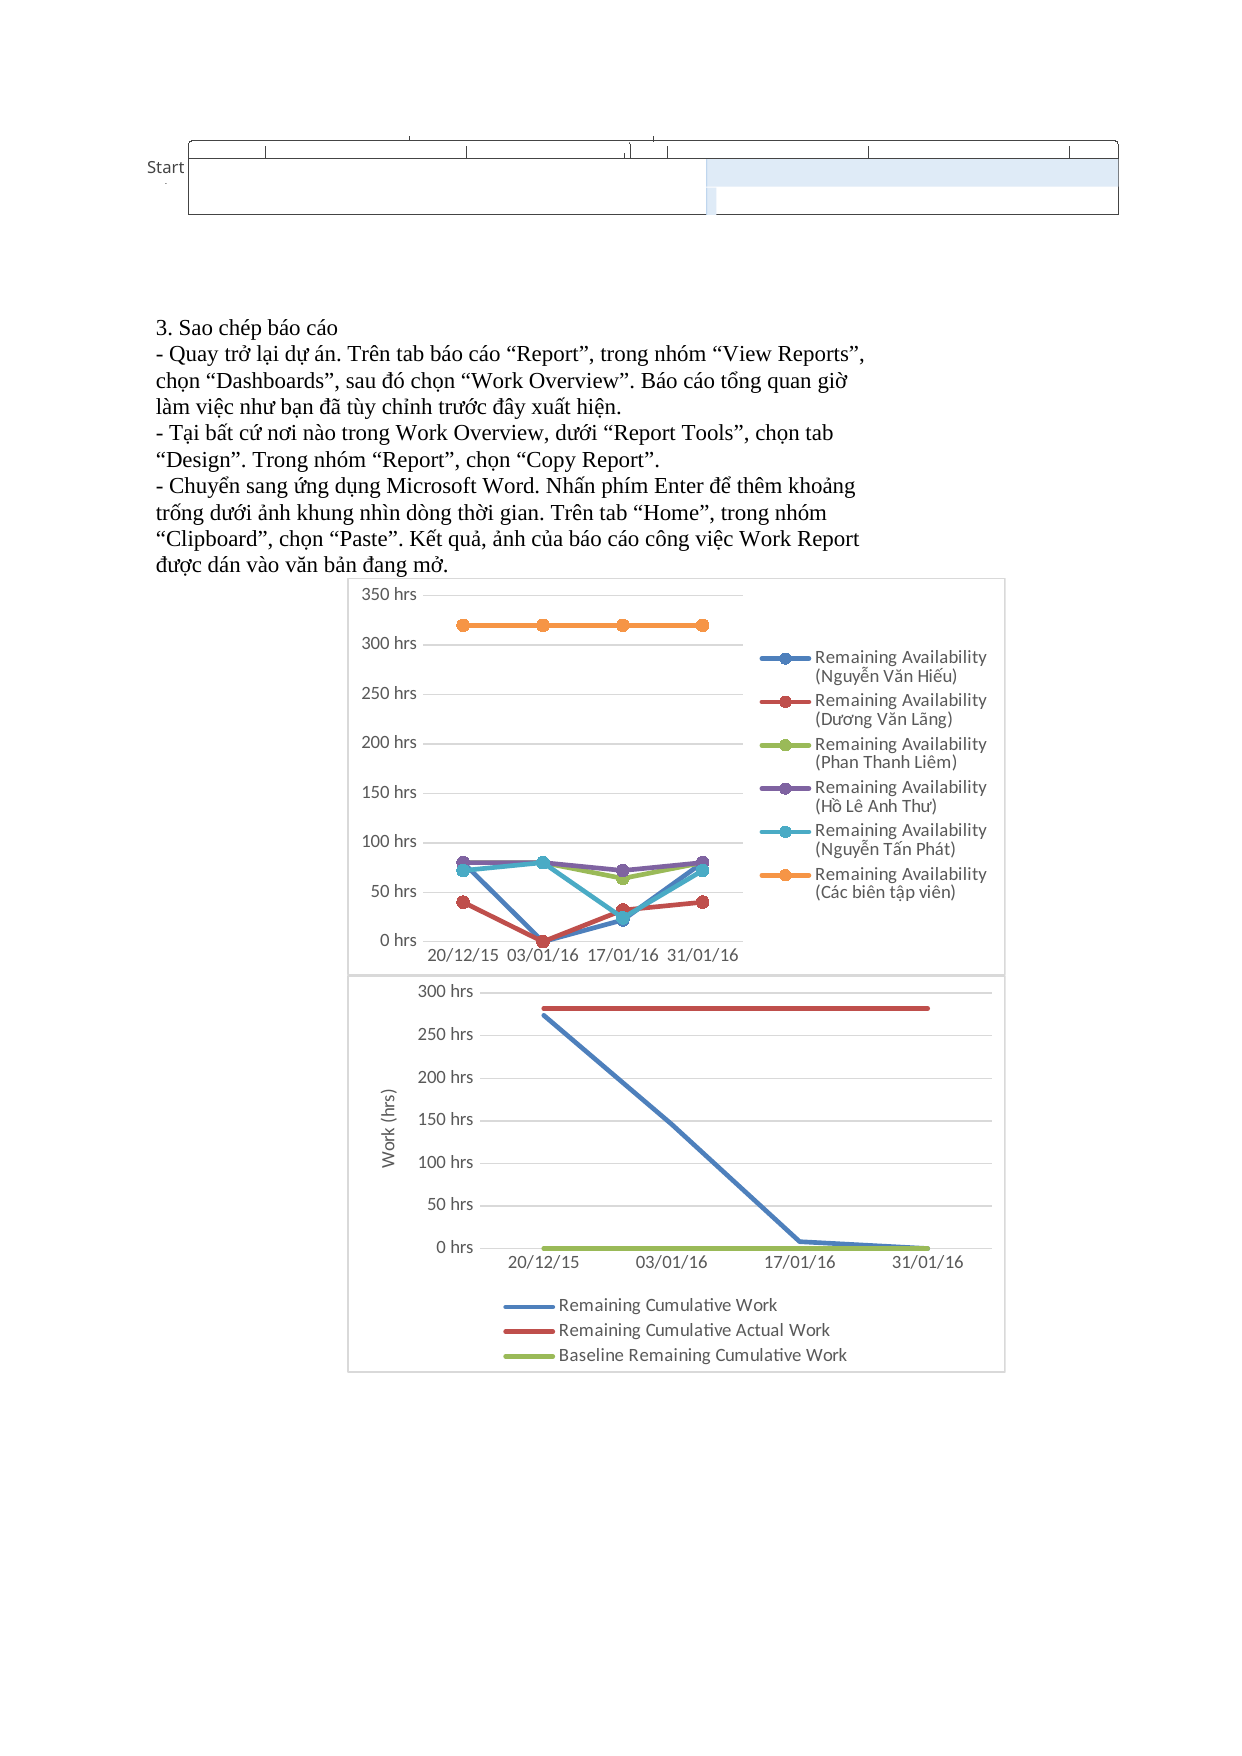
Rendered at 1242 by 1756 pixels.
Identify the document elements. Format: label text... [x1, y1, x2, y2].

text 3. Sao chép báo cáo [156, 314, 1197, 340]
text - Chuyển sang ứng dụng Microsoft Word. Nhấn phím Enter để thêm khoảng [156, 472, 1197, 498]
text - Quay trở lại dự án. Trên tab báo cáo “Report”, trong nhóm “View Reports”, [156, 340, 1197, 367]
text chọn “Dashboards”, sau đó chọn “Work Overview”. Báo cáo tổng quan giờ [156, 367, 1197, 393]
text - Tại bất cứ nơi nào trong Work Overview, dưới “Report Tools”, chọn tab [156, 419, 1197, 446]
text làm việc như bạn đã tùy chỉnh trước đây xuất hiện. [156, 393, 1197, 419]
text được dán vào văn bản đang mở. [156, 551, 1197, 578]
text trống dưới ảnh khung nhìn dòng thời gian. Trên tab “Home”, trong nhóm [156, 498, 1197, 525]
text “Design”. Trong nhóm “Report”, chọn “Copy Report”. [156, 446, 1197, 472]
text “Clipboard”, chọn “Paste”. Kết quả, ảnh của báo cáo công việc Work Report [156, 525, 1197, 551]
